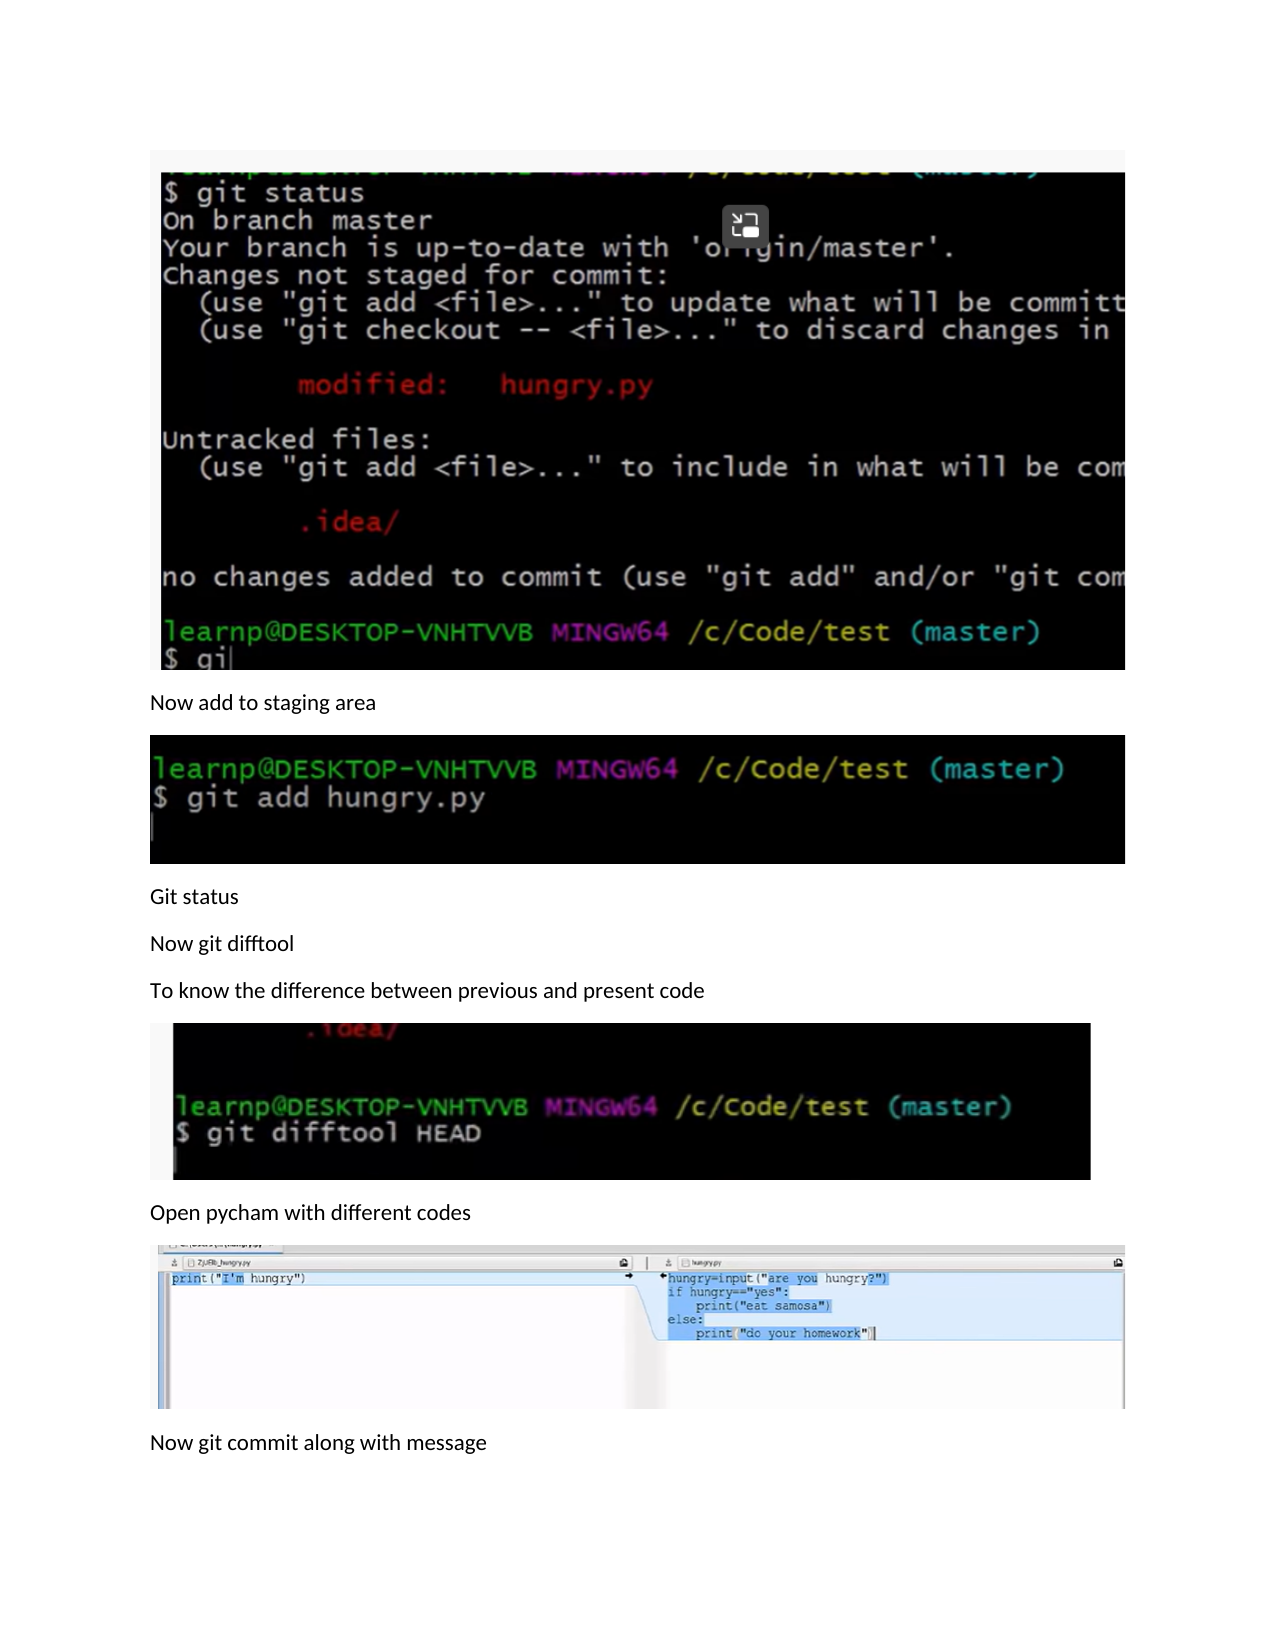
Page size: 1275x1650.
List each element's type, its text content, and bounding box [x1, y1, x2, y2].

text Now git difftool [150, 929, 1125, 957]
picture [150, 1023, 1091, 1180]
text Git status [150, 882, 1125, 911]
text Now git commit along with message [150, 1428, 1125, 1456]
picture [150, 1245, 1125, 1409]
text To know the difference between previous and present code [150, 976, 1125, 1004]
text Open pycham with different codes [150, 1198, 1125, 1226]
picture [150, 150, 1125, 670]
text Now add to staging area [150, 688, 1125, 716]
picture [150, 735, 1125, 864]
